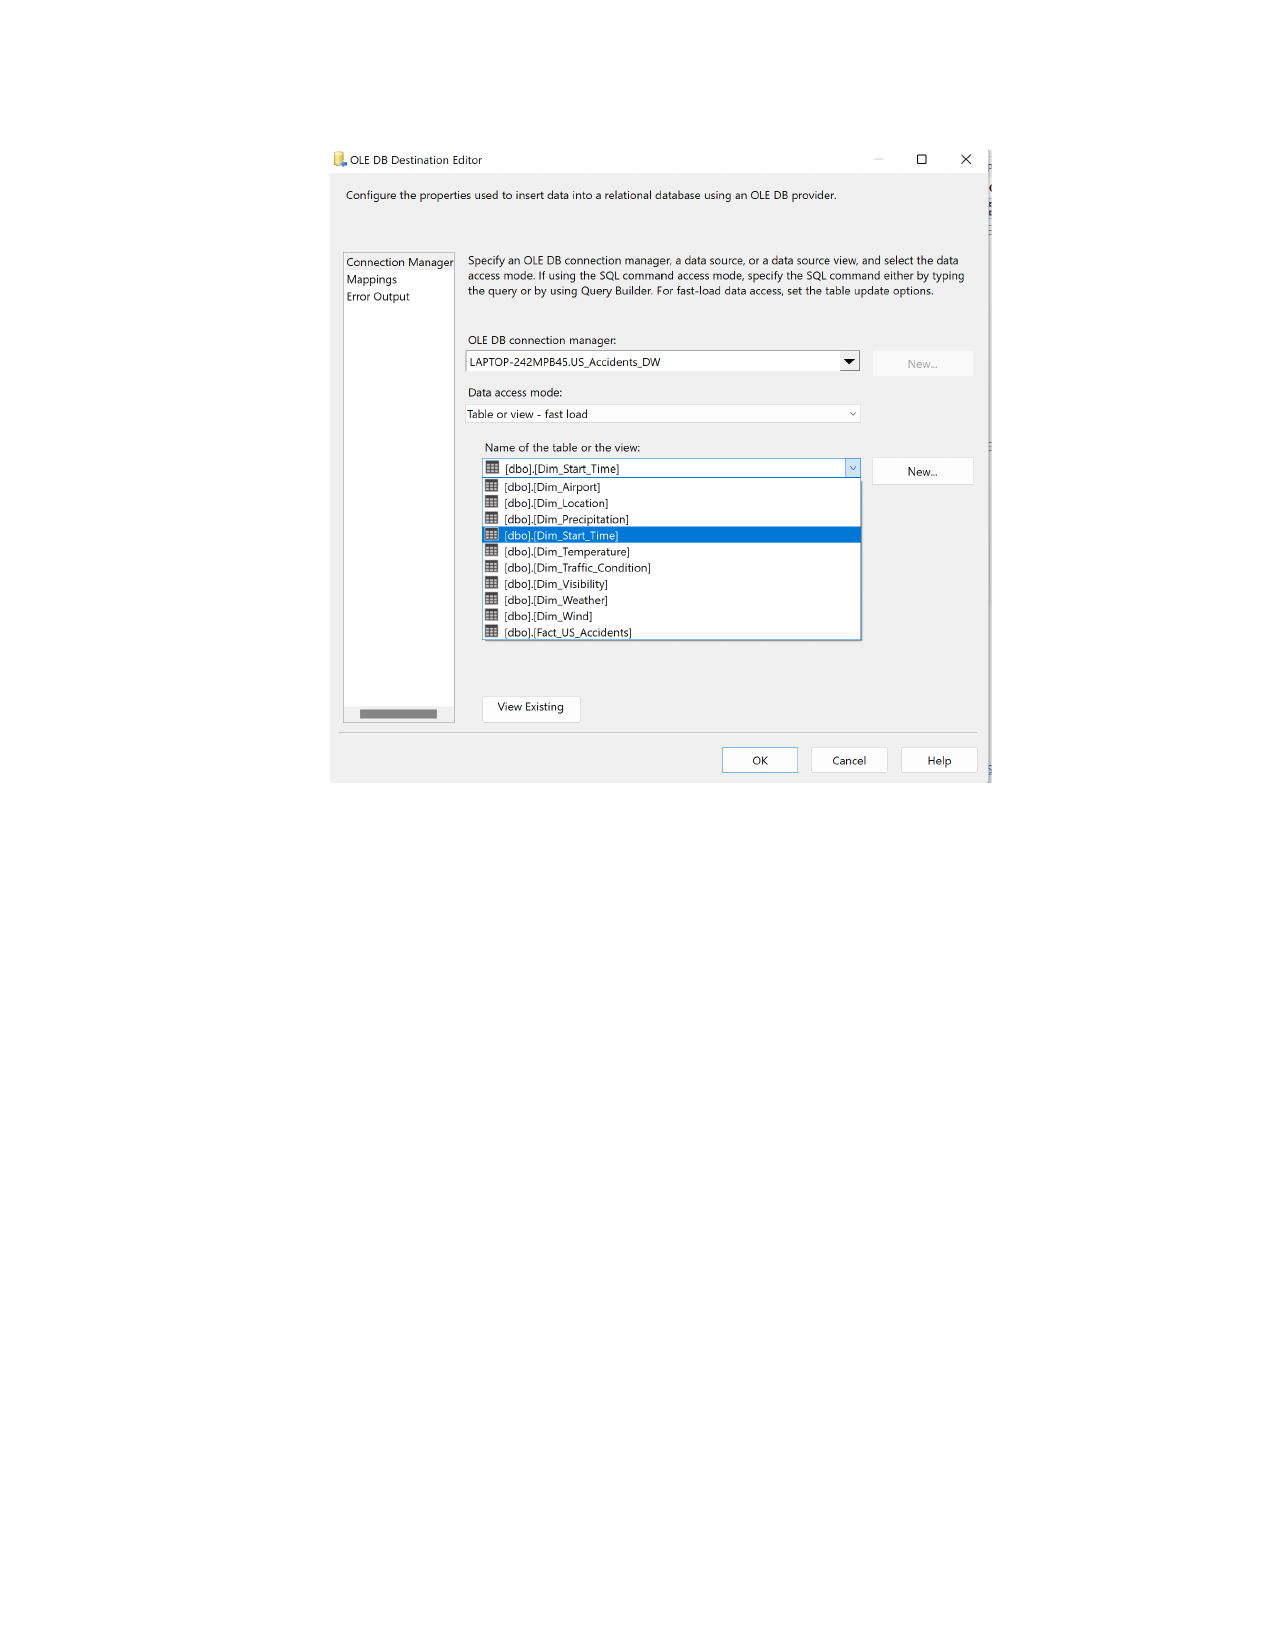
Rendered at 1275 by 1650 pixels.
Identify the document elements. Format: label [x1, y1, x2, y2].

picture [330, 150, 992, 783]
